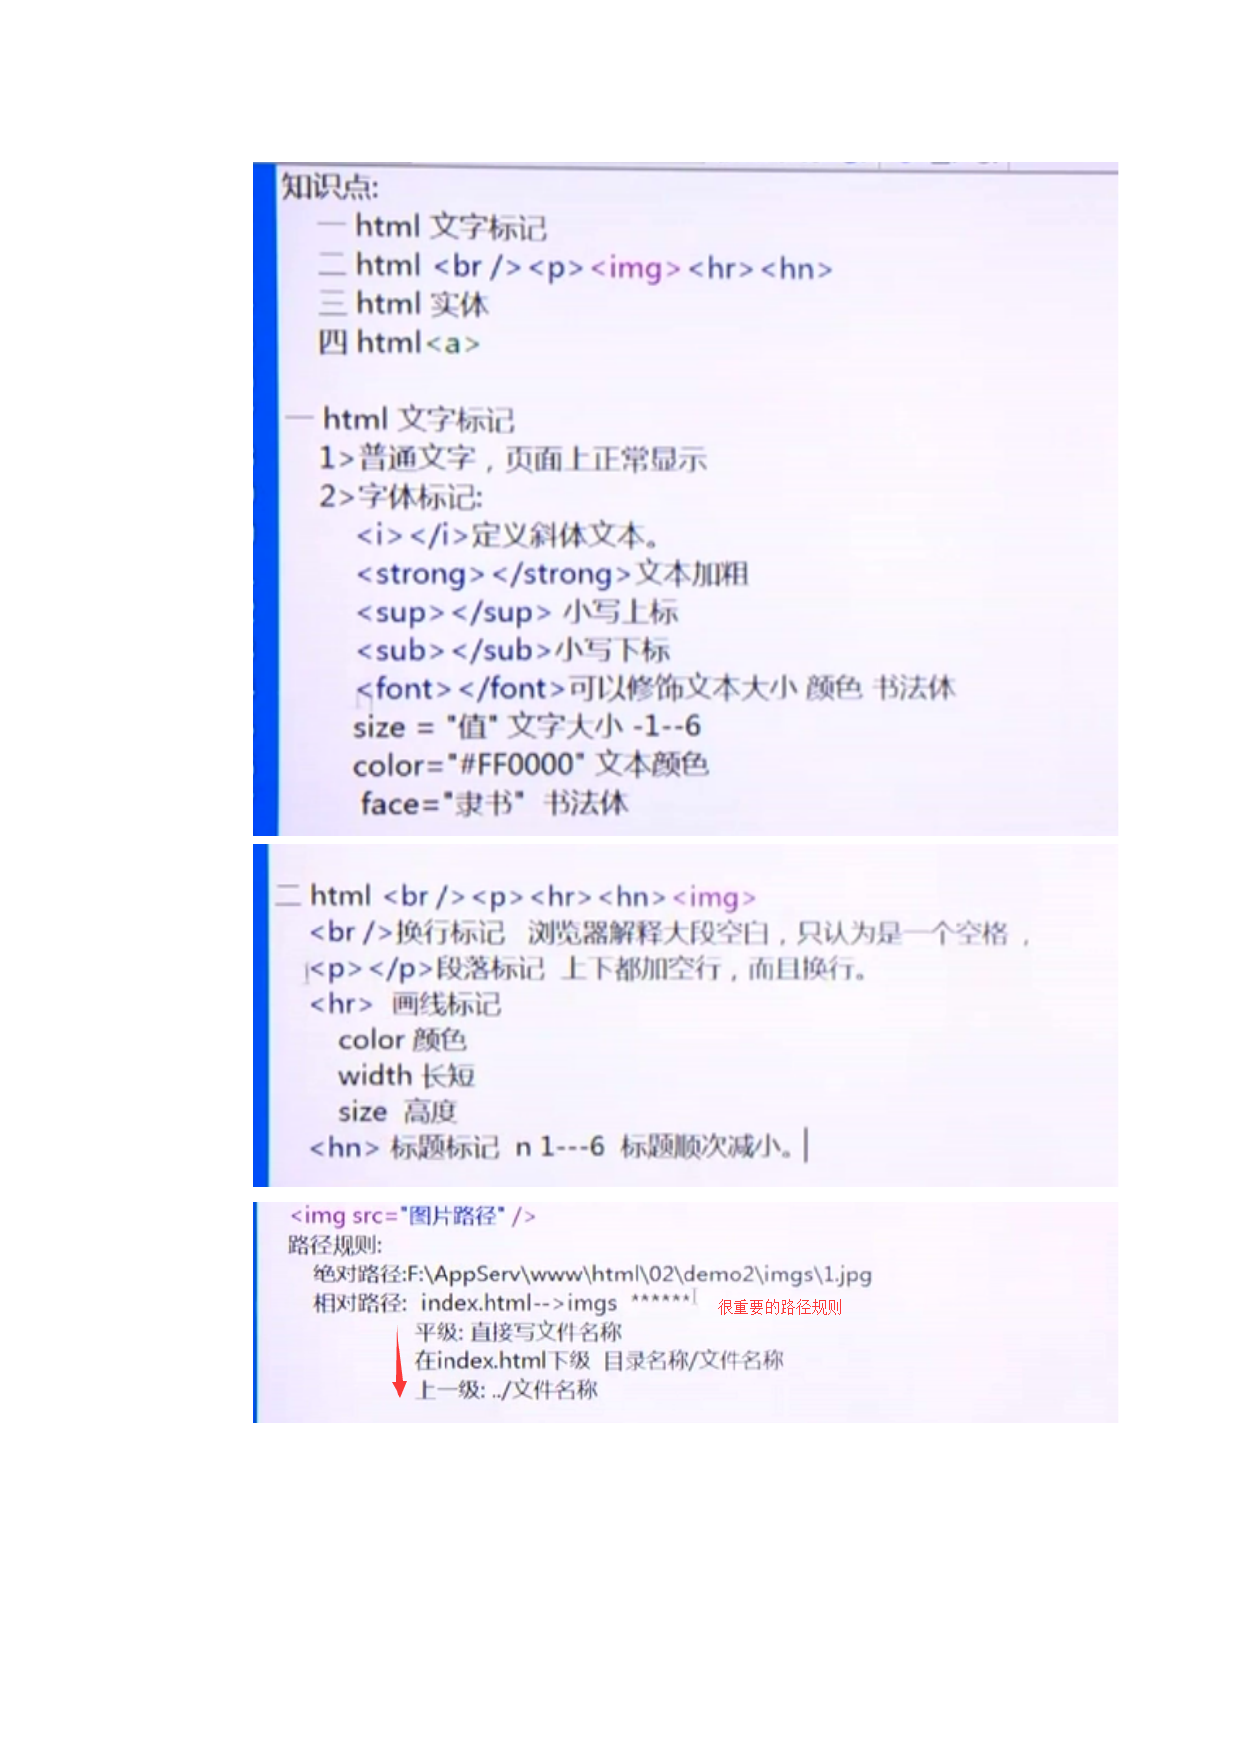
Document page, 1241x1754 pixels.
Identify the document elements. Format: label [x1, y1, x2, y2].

picture [253, 162, 1119, 836]
picture [253, 844, 1119, 1187]
picture [253, 1202, 1119, 1423]
